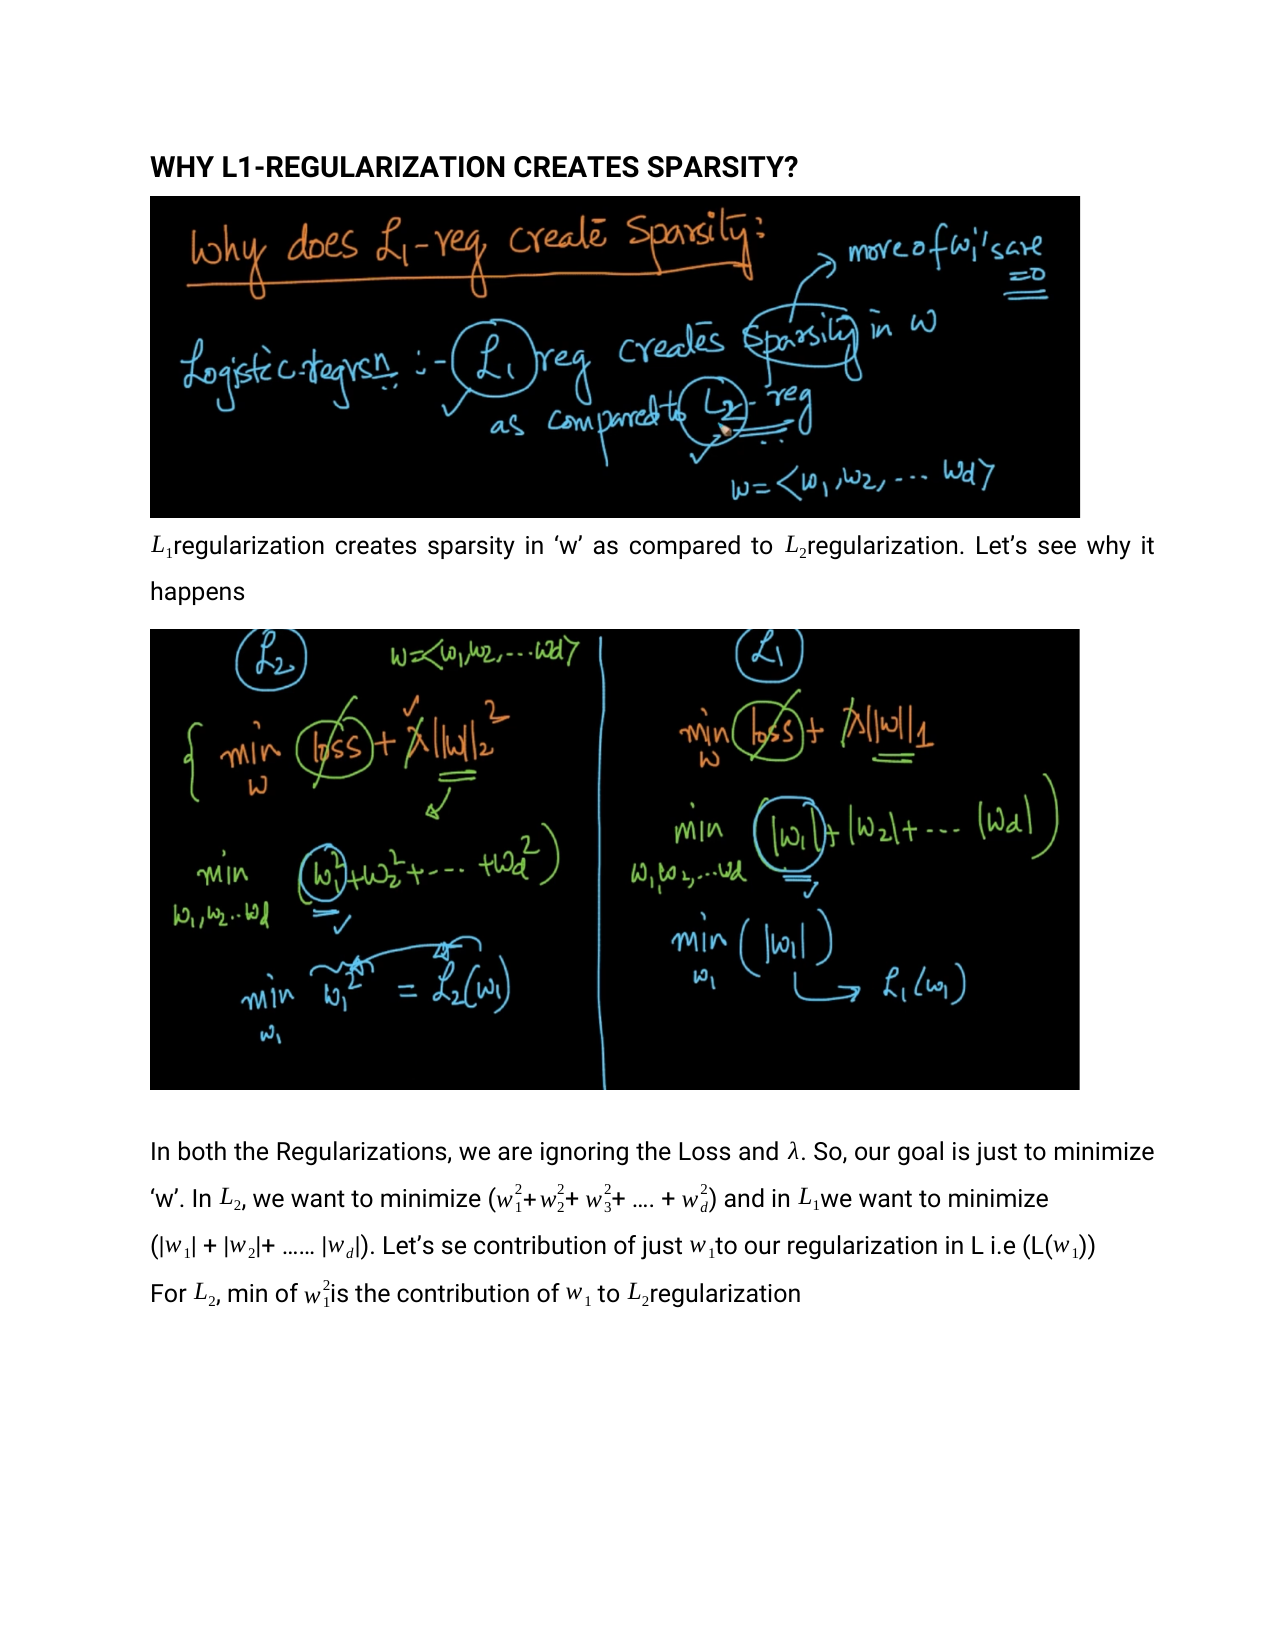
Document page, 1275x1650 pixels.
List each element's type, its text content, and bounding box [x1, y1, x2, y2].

subtitle WHY L1-REGULARIZATION CREATES SPARSITY? [150, 150, 1155, 184]
text regularization creates sparsity in ‘w’ as compared to regularization. Let’s see why it happens [150, 531, 1155, 606]
text (|| + ||+ …… ||). Let’s se contribution of just to our regularization in L i.e (L()) [150, 1231, 1155, 1262]
picture [150, 196, 1080, 518]
text For , min of is the contribution of to regularization [150, 1276, 1155, 1311]
picture [150, 629, 1080, 1090]
